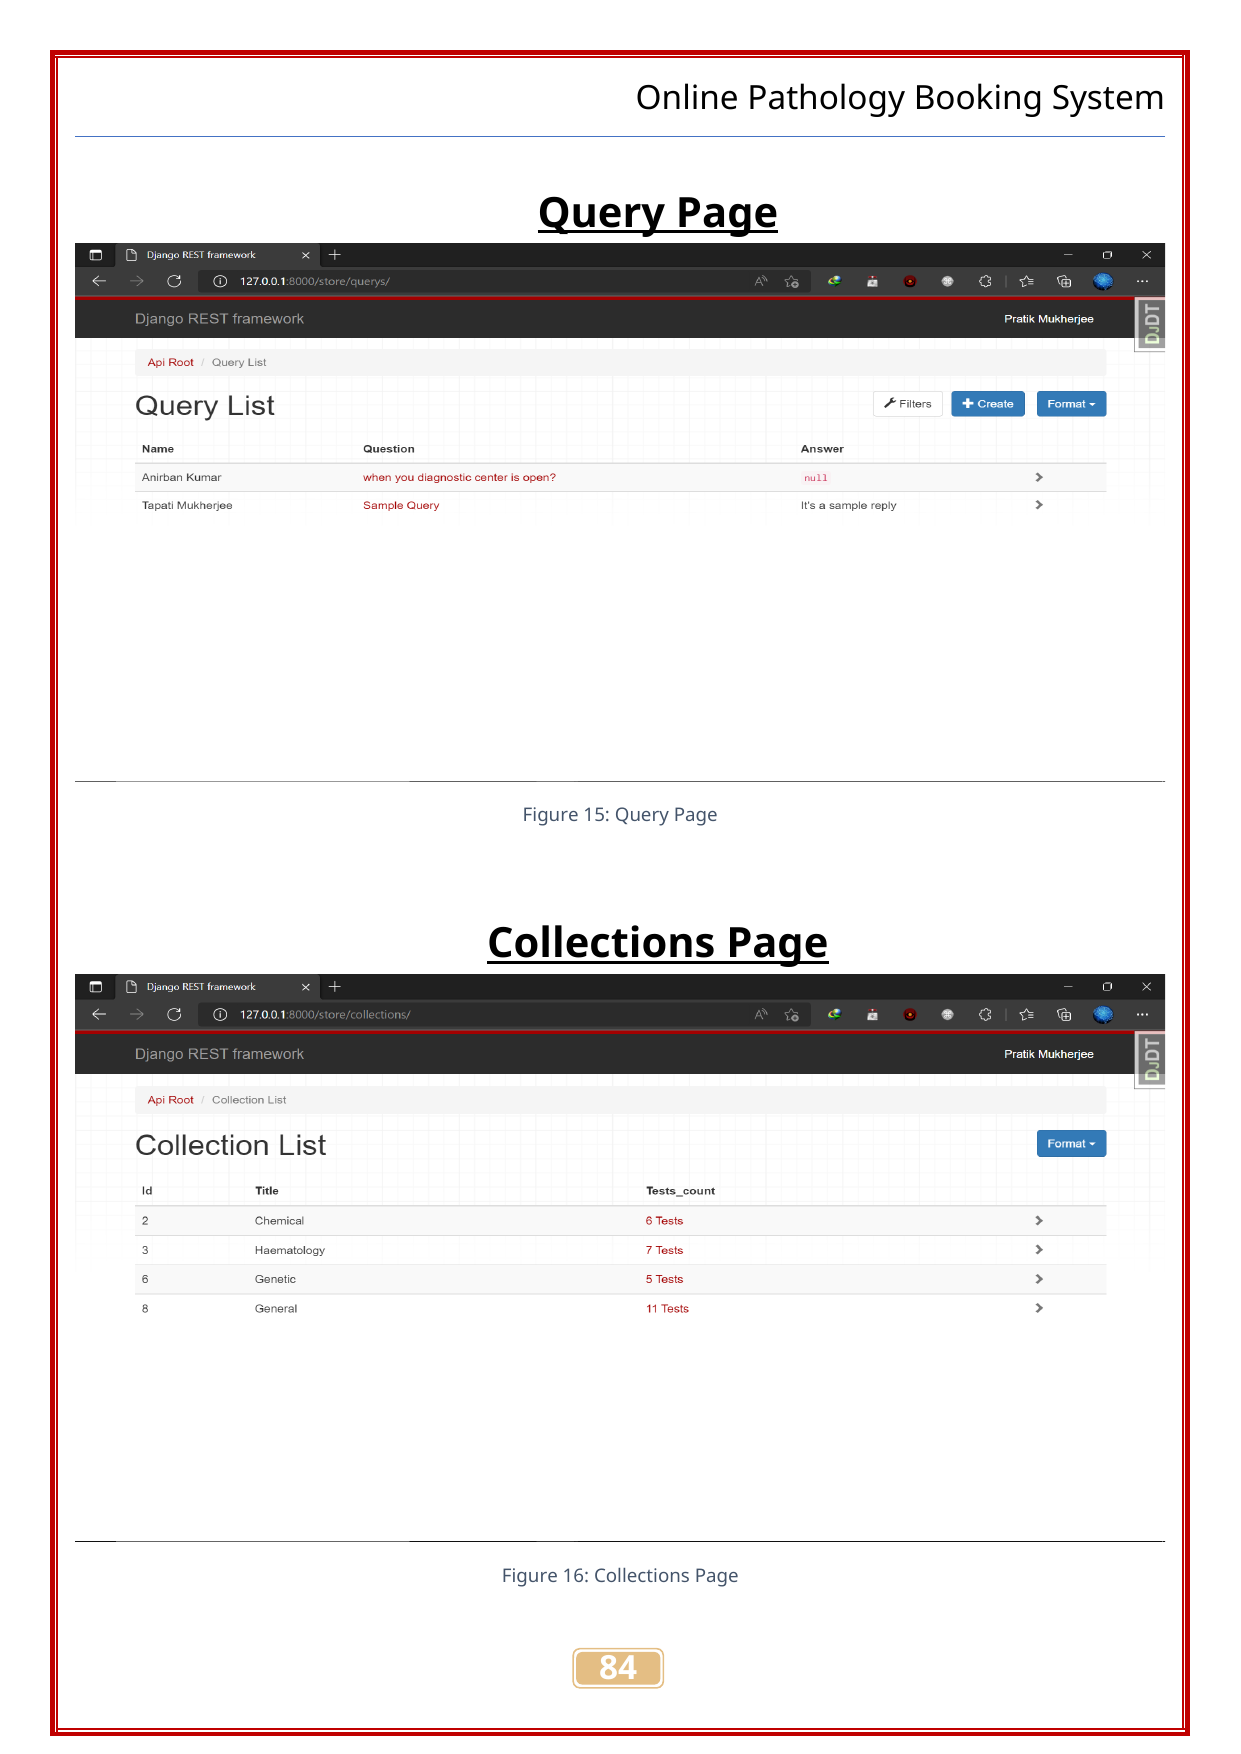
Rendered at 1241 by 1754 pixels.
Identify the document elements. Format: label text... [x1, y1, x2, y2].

subtitle Collections Page [75, 913, 1165, 970]
picture [75, 243, 1166, 782]
text Figure 16: Collections Page [75, 1562, 1165, 1588]
text Figure 15: Query Page [75, 801, 1165, 827]
picture [75, 974, 1166, 1542]
subtitle Query Page [75, 182, 1165, 239]
